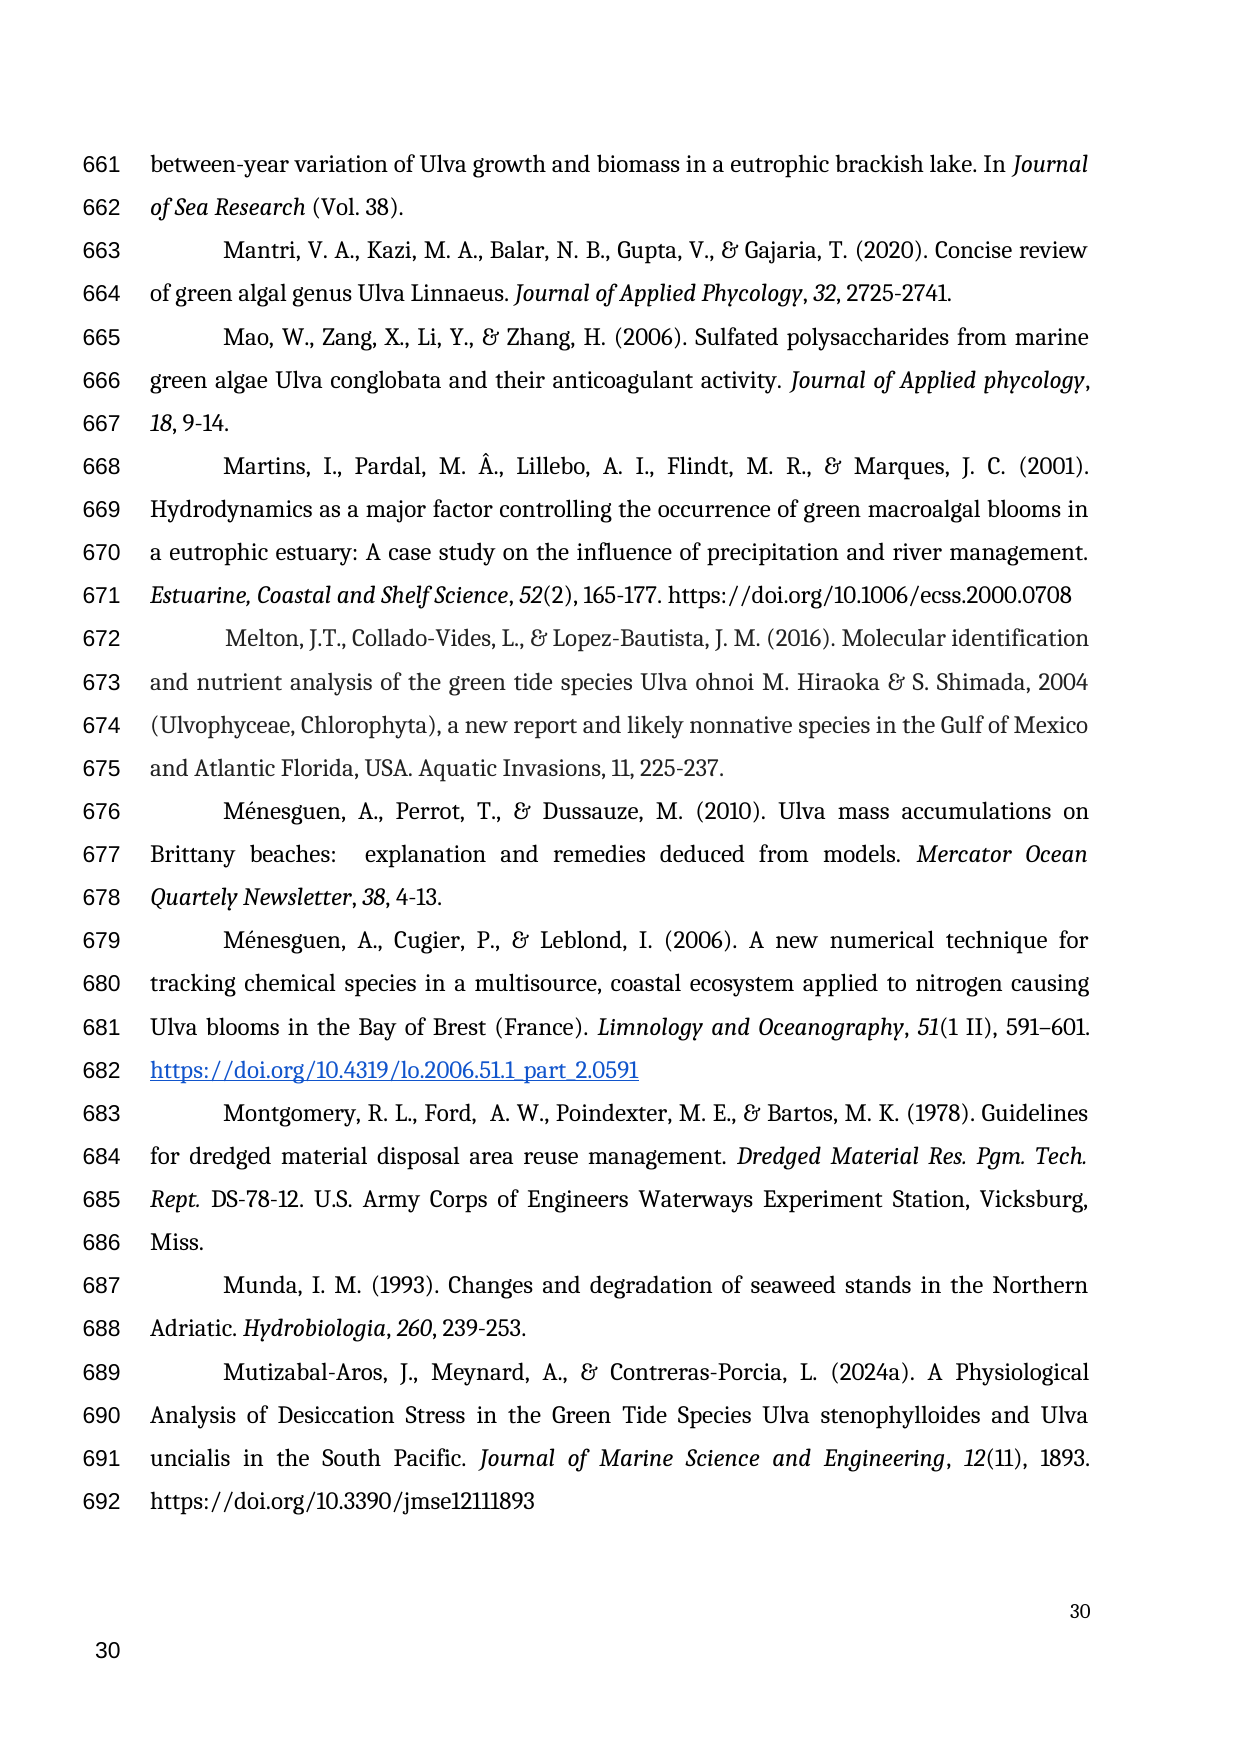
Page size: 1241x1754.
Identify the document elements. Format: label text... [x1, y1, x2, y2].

text Munda, I. M. (1993). Changes and degradation of seaweed stands in the Northern Adriatic. Hydrobiologia, 260, 239-253. [150, 1271, 1090, 1343]
text Mao, W., Zang, X., Li, Y., & Zhang, H. (2006). Sulfated polysaccharides from marine green algae Ulva conglobata and their anticoagulant activity. Journal of Applied phycology, 18, 9-14. [150, 322, 1090, 437]
text Ménesguen, A., Cugier, P., & Leblond, I. (2006). A new numerical technique for tracking chemical species in a multisource, coastal ecosystem applied to nitrogen causing Ulva blooms in the Bay of Brest (France). Limnology and Oceanography, 51(1 II), 591–601. https://doi.org/10.4319/lo.2006.51.1_part_2.0591 [150, 926, 1090, 1084]
text Montgomery, R. L., Ford, A. W., Poindexter, M. E., & Bartos, M. K. (1978). Guidelines for dredged material disposal area reuse management. Dredged Material Res. Pgm. Tech. Rept. DS-78-12. U.S. Army Corps of Engineers Waterways Experiment Station, Vicksburg, Miss. [150, 1099, 1090, 1257]
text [150, 150, 1090, 222]
text Melton, J.T., Collado-Vides, L., & Lopez-Bautista, J. M. (2016). Molecular identification and nutrient analysis of the green tide species Ulva ohnoi M. Hiraoka & S. Shimada, 2004 (Ulvophyceae, Chlorophyta), a new report and likely nonnative species in the Gulf of Mexico and Atlantic Florida, USA. Aquatic Invasions, 11, 225-237. [150, 624, 1090, 782]
text Mutizabal-Aros, J., Meynard, A., & Contreras-Porcia, L. (2024a). A Physiological Analysis of Desiccation Stress in the Green Tide Species Ulva stenophylloides and Ulva uncialis in the South Pacific. Journal of Marine Science and Engineering, 12(11), 1893. https://doi.org/10.3390/jmse12111893 [150, 1357, 1090, 1516]
text Ménesguen, A., Perrot, T., & Dussauze, M. (2010). Ulva mass accumulations on Brittany beaches: explanation and remedies deduced from models. Mercator Ocean Quartely Newsletter, 38, 4-13. [150, 797, 1090, 912]
text Martins, I., Pardal, M. Â., Lillebo, A. I., Flindt, M. R., & Marques, J. C. (2001). Hydrodynamics as a major factor controlling the occurrence of green macroalgal blooms in a eutrophic estuary: A case study on the influence of precipitation and river management. Estuarine, Coastal and Shelf Science, 52(2), 165-177. https://doi.org/10.1006/ecss.2000.0708 [150, 452, 1090, 610]
text Mantri, V. A., Kazi, M. A., Balar, N. B., Gupta, V., & Gajaria, T. (2020). Concise review of green algal genus Ulva Linnaeus. Journal of Applied Phycology, 32, 2725-2741. [150, 236, 1090, 308]
